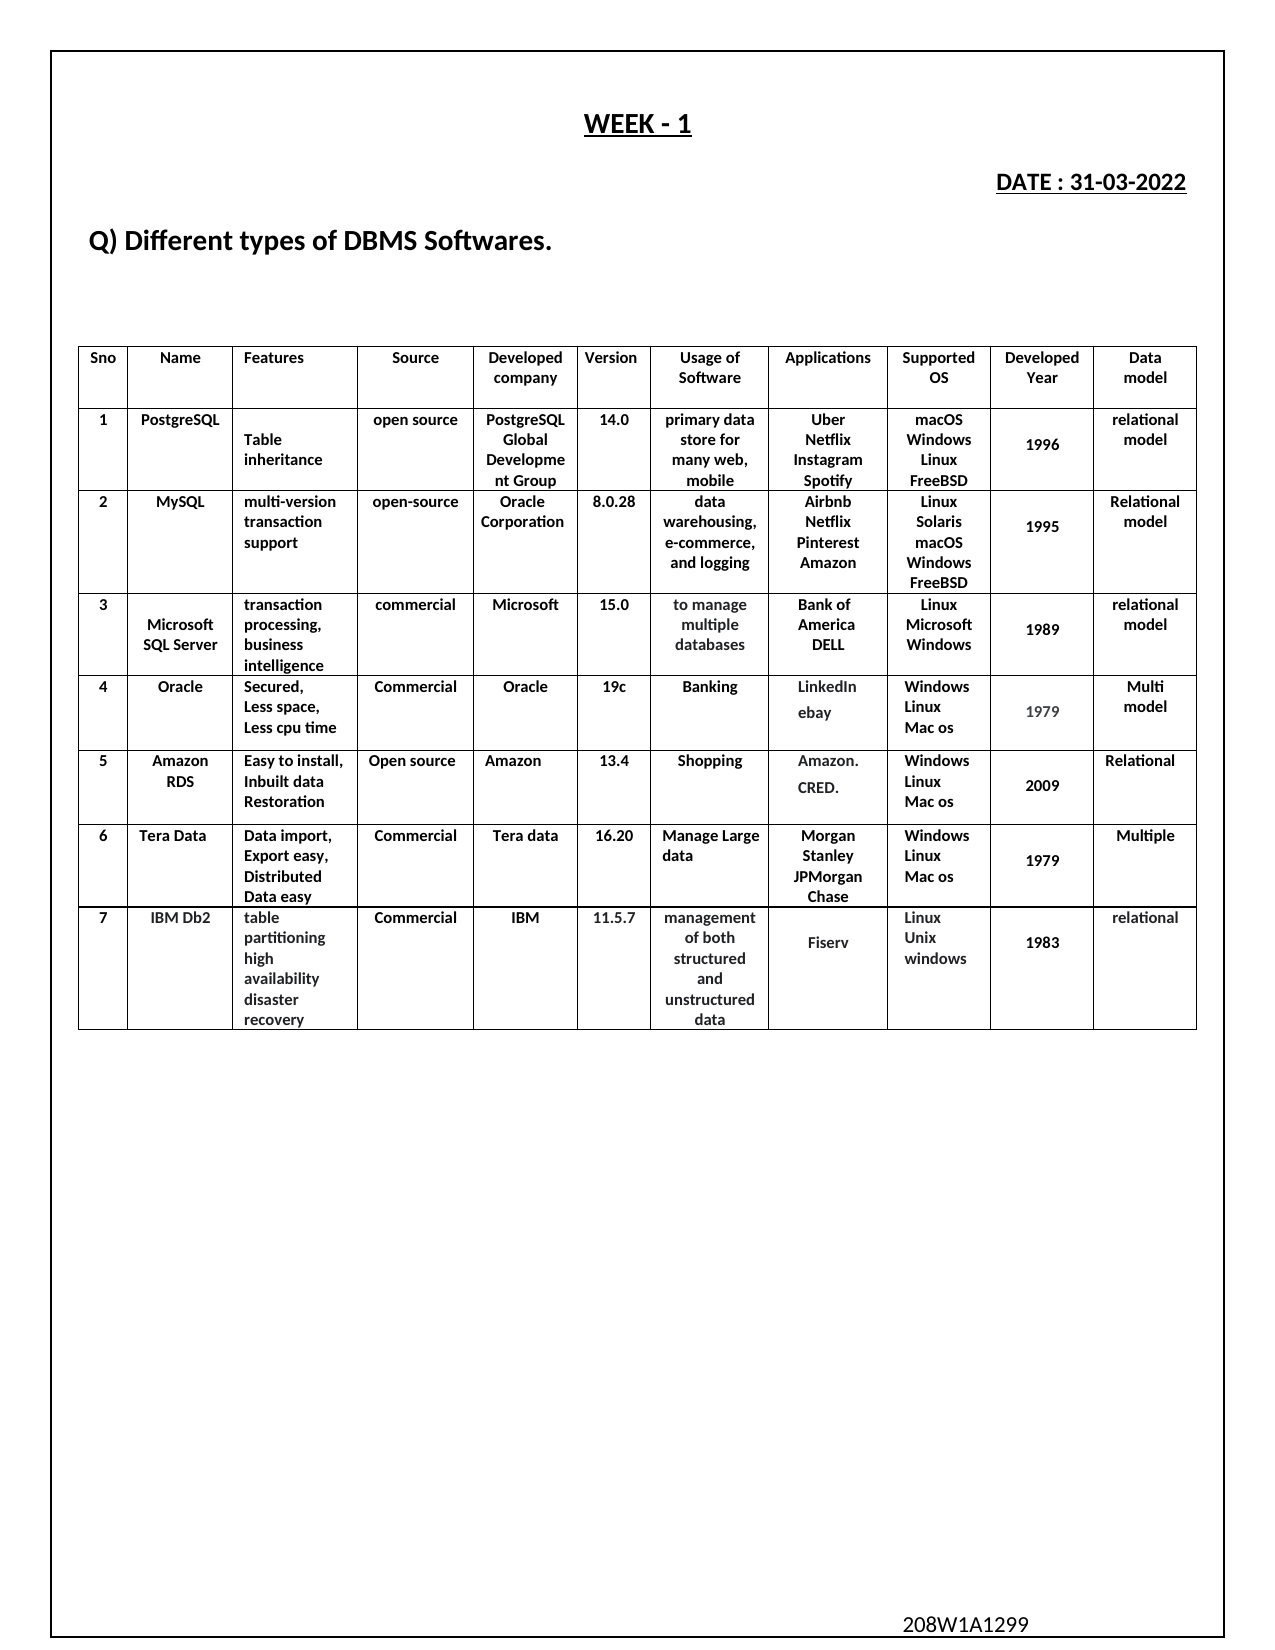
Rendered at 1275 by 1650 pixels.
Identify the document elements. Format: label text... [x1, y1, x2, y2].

table_cell Tera Data [128, 825, 232, 906]
table_cell Bank of America DELL [769, 594, 887, 675]
table_cell primary data store for many web, mobile [651, 409, 768, 490]
table_cell Amazon [474, 751, 577, 824]
table_cell Data import, Export easy, Distributed Data easy [233, 825, 357, 906]
table_cell 8.0.28 [578, 491, 650, 593]
table_cell 14.0 [578, 409, 650, 490]
table_cell Relational [1094, 751, 1196, 824]
table_cell Amazon RDS [128, 751, 232, 824]
table_cell Manage Large data [651, 825, 768, 906]
table_header Features [233, 347, 357, 408]
table_cell multi-version transaction support [233, 491, 357, 593]
table_cell 3 [79, 594, 127, 675]
table_cell Linux Microsoft Windows [888, 594, 990, 675]
table_cell IBM Db2 [128, 908, 232, 1029]
table_cell 19c [578, 676, 650, 750]
table_cell IBM [474, 908, 577, 1029]
table_cell 7 [79, 908, 127, 1029]
table_cell relational [1094, 908, 1196, 1029]
table_cell PostgreSQL Global Development Group [474, 409, 577, 490]
table_header Source [358, 347, 473, 408]
table_cell macOS Windows Linux FreeBSD [888, 409, 990, 490]
table_cell Windows Linux Mac os [888, 751, 990, 824]
table_cell Windows Linux Mac os [888, 676, 990, 750]
table_cell relational model [1094, 409, 1196, 490]
table_cell 13.4 [578, 751, 650, 824]
text DATE : 31-03-2022 [89, 167, 1186, 197]
table_cell Oracle Corporation [474, 491, 577, 593]
table_cell Multiple [1094, 825, 1196, 906]
table_cell 2 [79, 491, 127, 593]
table_cell commercial [358, 594, 473, 675]
table_cell Oracle [474, 676, 577, 750]
table_cell Amazon. CRED. [769, 751, 887, 824]
text WEEK - 1 [89, 105, 1186, 140]
table_cell transaction processing, business intelligence [233, 594, 357, 675]
table_cell relational model [1094, 594, 1196, 675]
table_cell Table inheritance [233, 409, 357, 490]
table_cell Linux Solaris macOS Windows FreeBSD [888, 491, 990, 593]
table_cell Commercial [358, 825, 473, 906]
table_cell PostgreSQL [128, 409, 232, 490]
table_cell 2009 [991, 751, 1093, 824]
table_cell to manage multiple databases [651, 594, 768, 675]
table_cell 1979 [991, 676, 1093, 750]
table_header Version [578, 347, 650, 408]
table_cell Uber Netflix Instagram Spotify [769, 409, 887, 490]
table_cell 1979 [991, 825, 1093, 906]
table_cell Easy to install, Inbuilt data Restoration [233, 751, 357, 824]
table_cell Banking [651, 676, 768, 750]
table_cell 15.0 [578, 594, 650, 675]
table_cell Linux Unix windows [888, 908, 990, 1029]
table_cell 5 [79, 751, 127, 824]
table_header Supported OS [888, 347, 990, 408]
table_cell Morgan Stanley JPMorgan Chase [769, 825, 808, 906]
table_header Applications [769, 347, 887, 408]
table_cell Fiserv [769, 908, 887, 1029]
table_cell Relational model [1094, 491, 1196, 593]
table_header Sno [79, 347, 127, 408]
table_cell MySQL [128, 491, 232, 593]
table_cell Morgan Stanley JPMorgan Chase [849, 825, 887, 906]
table_cell Microsoft [474, 594, 577, 675]
table_cell Secured, Less space, Less cpu time [233, 676, 357, 750]
table_cell 1995 [991, 491, 1093, 593]
table_cell Tera data [474, 825, 577, 906]
table_cell management of both structured and unstructured data [651, 908, 768, 1029]
table_header Data model [1094, 347, 1196, 408]
table_header Name [128, 347, 232, 408]
table_cell Shopping [651, 751, 768, 824]
table_cell 1996 [991, 409, 1093, 490]
table_cell Multi model [1094, 676, 1196, 750]
table_header Developed company [474, 347, 577, 408]
table_cell Airbnb Netflix Pinterest Amazon [769, 491, 887, 593]
table_cell Commercial [358, 908, 473, 1029]
table_cell open-source [358, 491, 473, 593]
table_cell Oracle [128, 676, 232, 750]
table_cell 11.5.7 [578, 908, 650, 1029]
table_header Developed Year [991, 347, 1093, 408]
text Q) Different types of DBMS Softwares. [89, 222, 1186, 258]
table_cell open source [358, 409, 473, 490]
table_cell table partitioning high availability disaster recovery [233, 908, 357, 1029]
table_cell Open source [358, 751, 473, 824]
table_cell 16.20 [578, 825, 650, 906]
table_cell 6 [79, 825, 127, 906]
table_cell Windows Linux Mac os [888, 825, 990, 906]
table_cell 1983 [991, 908, 1093, 1029]
table_cell data warehousing, e-commerce, and logging [651, 491, 768, 593]
table_cell LinkedIn ebay [769, 676, 887, 750]
table_header Usage of Software [651, 347, 768, 408]
table_cell Microsoft SQL Server [128, 594, 232, 675]
table_cell 1989 [991, 594, 1093, 675]
table_cell 4 [79, 676, 127, 750]
table_cell 1 [79, 409, 127, 490]
table_cell Commercial [358, 676, 473, 750]
